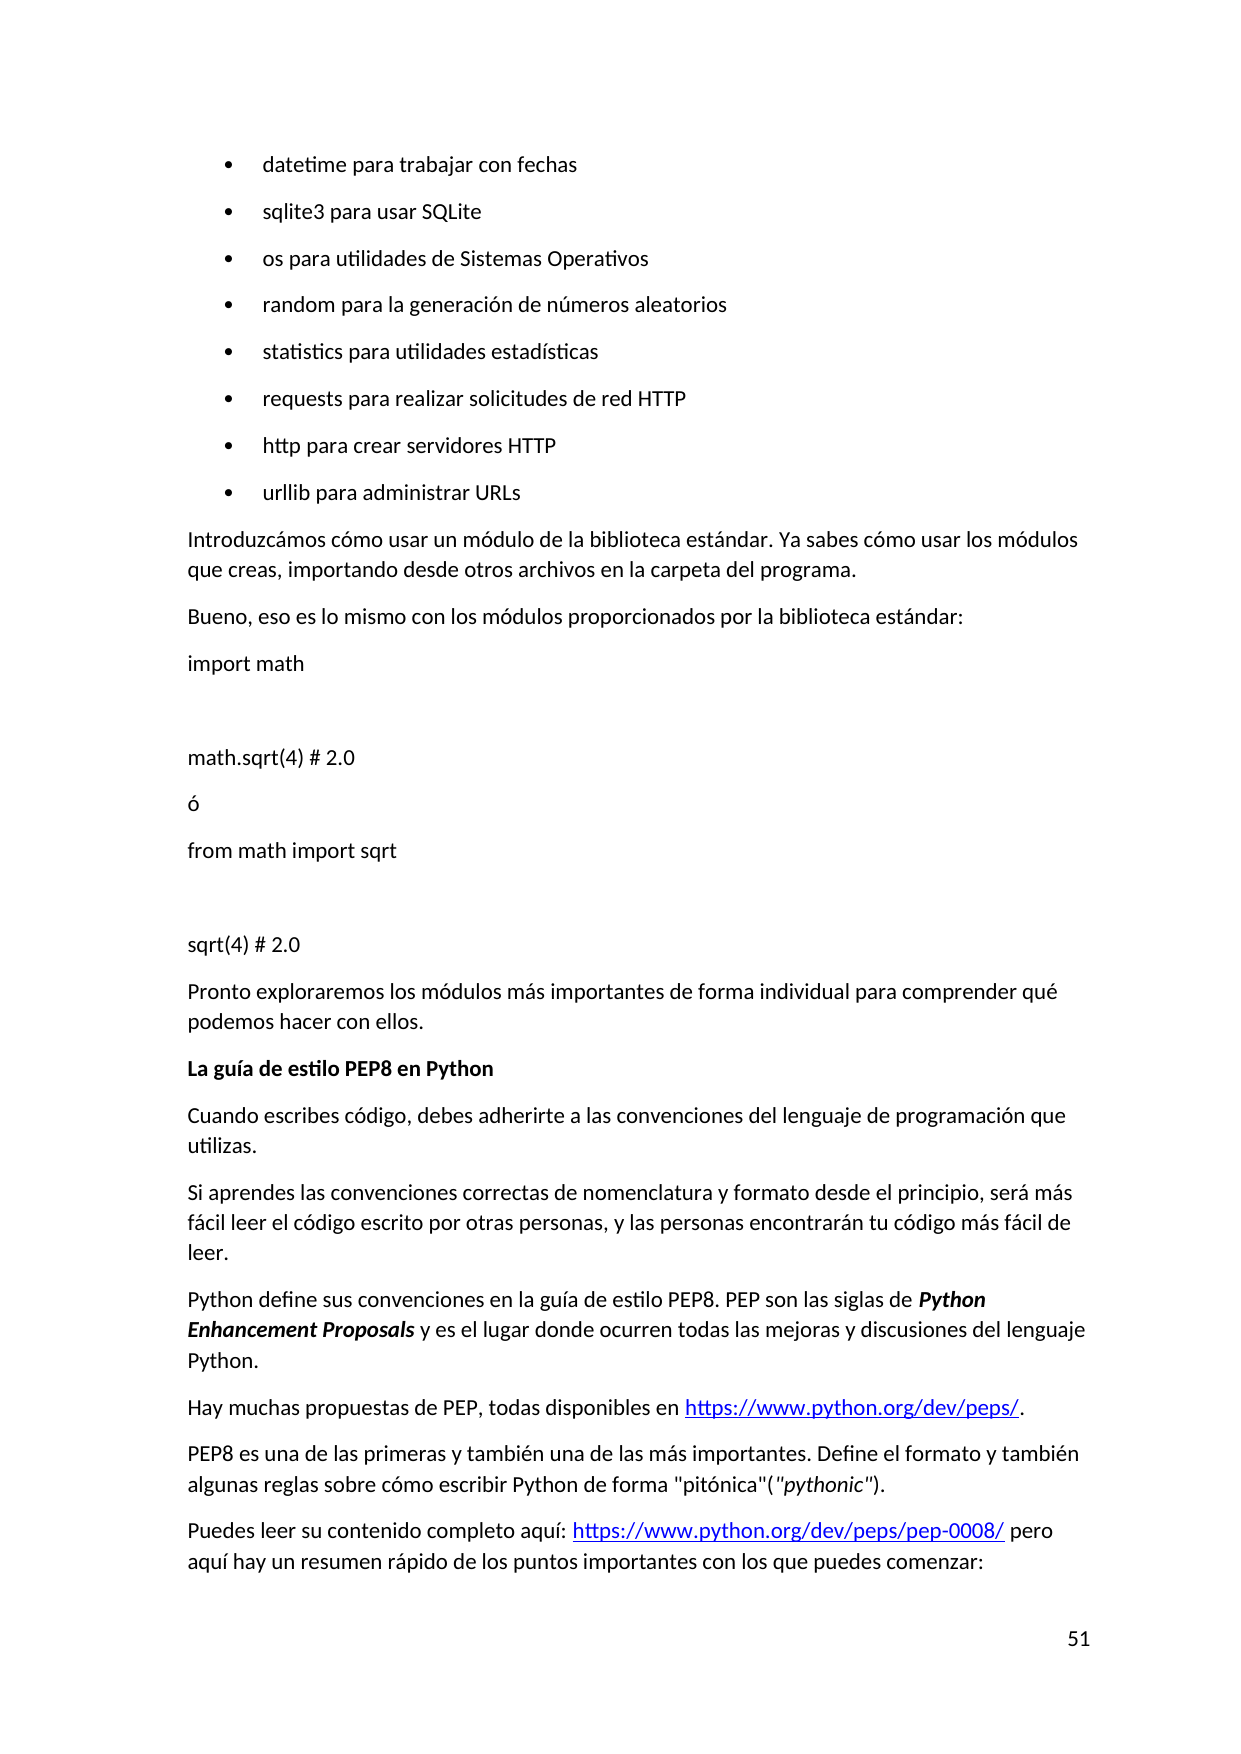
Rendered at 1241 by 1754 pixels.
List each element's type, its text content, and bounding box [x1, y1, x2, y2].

text Introduzcámos cómo usar un módulo de la biblioteca estándar. Ya sabes cómo usar los módulos que creas, importando desde otros archivos en la carpeta del programa. [187, 525, 1090, 583]
list datetime para trabajar con fechas [225, 150, 1090, 178]
text Pronto exploraremos los módulos más importantes de forma individual para comprender qué podemos hacer con ellos. [187, 977, 1090, 1035]
text Cuando escribes código, debes adherirte a las convenciones del lenguaje de programación que utilizas. [187, 1101, 1090, 1159]
text import math [187, 649, 1090, 677]
text Hay muchas propuestas de PEP, todas disponibles en https://www.python.org/dev/peps/. [187, 1393, 1090, 1421]
text Puedes leer su contenido completo aquí: https://www.python.org/dev/peps/pep-0008/ pero aquí hay un resumen rápido de los puntos importantes con los que puedes comenzar: [187, 1517, 1090, 1575]
text La guía de estilo PEP8 en Python [187, 1054, 1090, 1082]
list statistics para utilidades estadísticas [225, 337, 1090, 366]
text PEP8 es una de las primeras y también una de las más importantes. Define el formato y también algunas reglas sobre cómo escribir Python de forma "pitónica"("pythonic"). [187, 1439, 1090, 1498]
text sqrt(4) # 2.0 [187, 930, 1090, 958]
list random para la generación de números aleatorios [225, 291, 1090, 319]
text ó [187, 789, 1090, 818]
text Bueno, eso es lo mismo con los módulos proporcionados por la biblioteca estándar: [187, 602, 1090, 630]
list urllib para administrar URLs [225, 478, 1090, 506]
list requests para realizar solicitudes de red HTTP [225, 384, 1090, 412]
list sqlite3 para usar SQLite [225, 197, 1090, 225]
text Python define sus convenciones en la guía de estilo PEP8. PEP son las siglas de Python Enhancement Proposals y es el lugar donde ocurren todas las mejoras y discusiones del lenguaje Python. [187, 1285, 1090, 1374]
text math.sqrt(4) # 2.0 [187, 743, 1090, 771]
list os para utilidades de Sistemas Operativos [225, 244, 1090, 272]
list http para crear servidores HTTP [225, 431, 1090, 459]
text Si aprendes las convenciones correctas de nomenclatura y formato desde el principio, será más fácil leer el código escrito por otras personas, y las personas encontrarán tu código más fácil de leer. [187, 1178, 1090, 1267]
text from math import sqrt [187, 836, 1090, 864]
